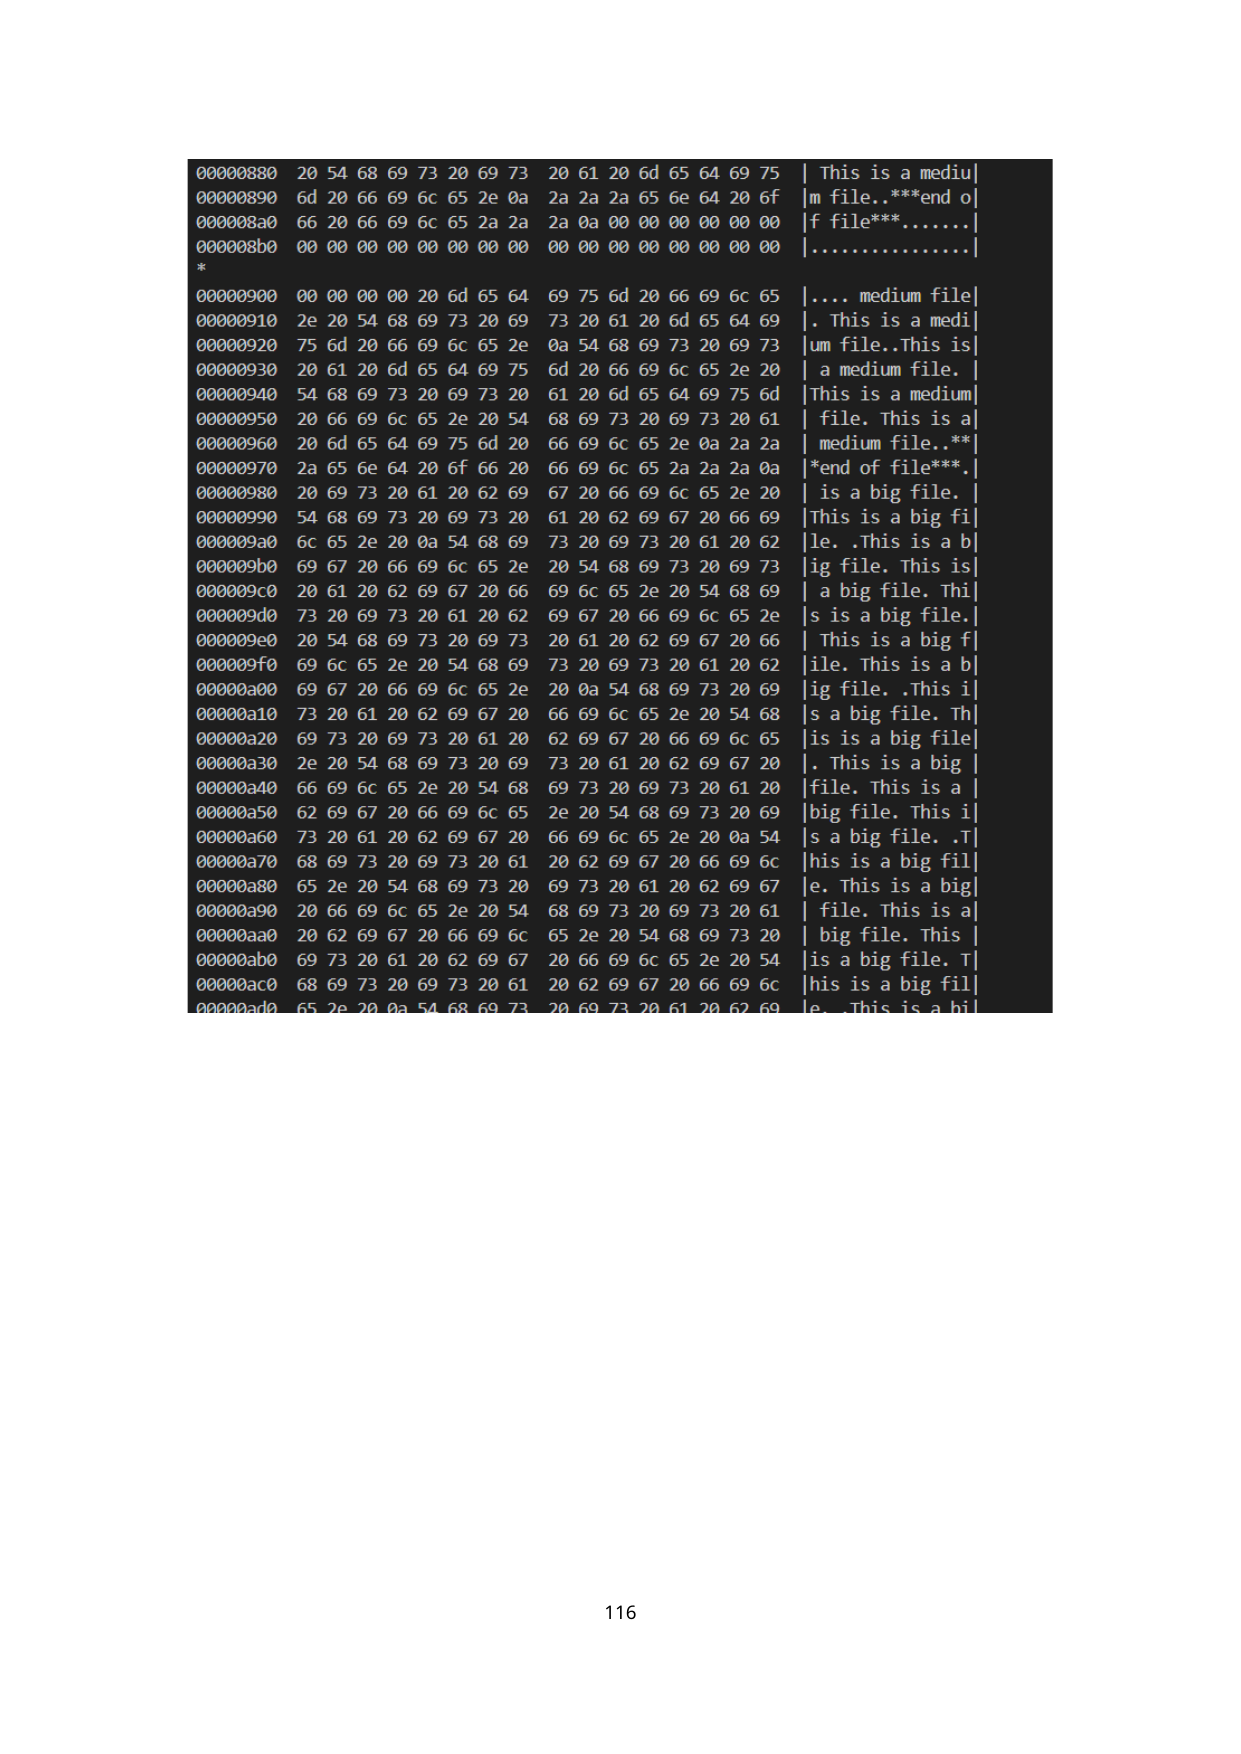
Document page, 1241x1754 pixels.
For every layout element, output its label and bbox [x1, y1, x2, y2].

picture [187, 159, 1053, 1013]
